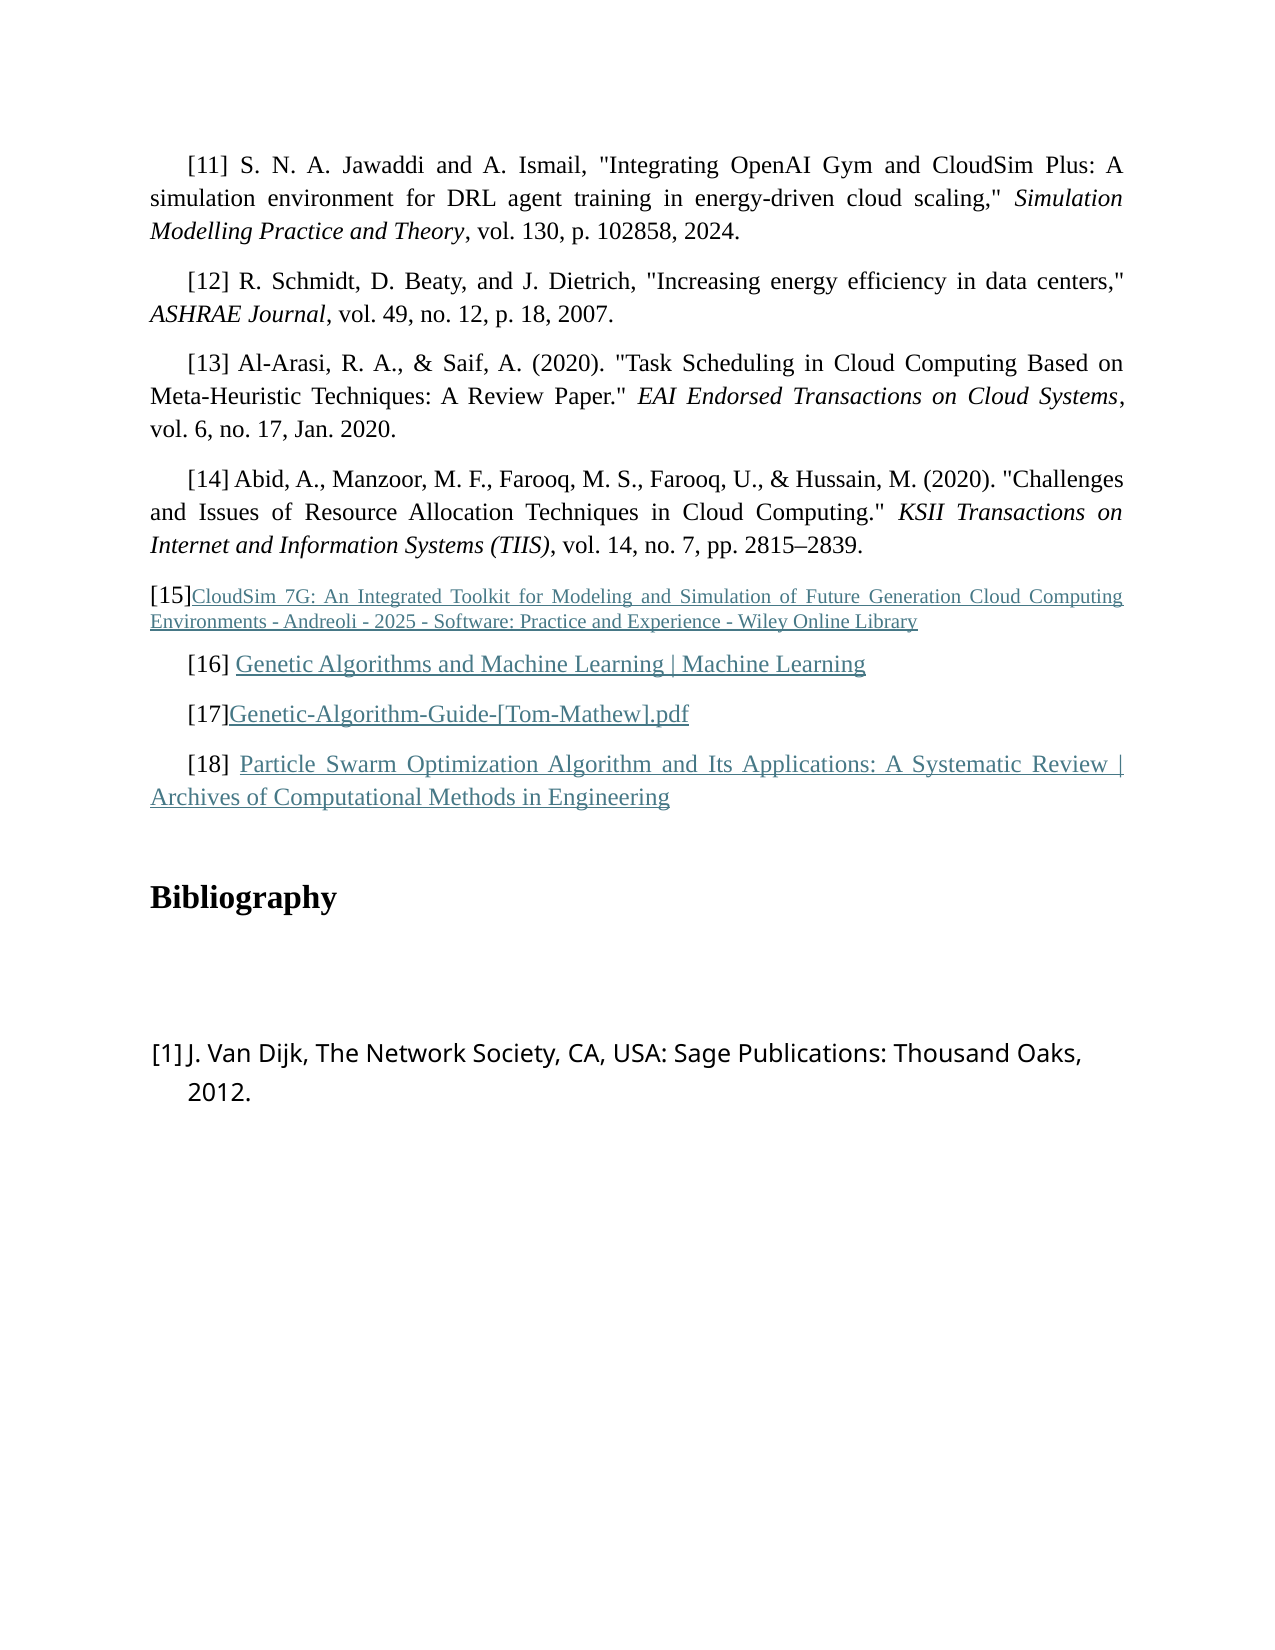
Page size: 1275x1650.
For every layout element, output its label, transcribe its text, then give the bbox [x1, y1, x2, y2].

text [15]CloudSim 7G: An Integrated Toolkit for Modeling and Simulation of Future Generation Cloud Computing Environments - Andreoli - 2025 - Software: Practice and Experience - Wiley Online Library [150, 580, 1125, 633]
text [16] Genetic Algorithms and Machine Learning | Machine Learning [150, 649, 1125, 678]
text [11] S. N. A. Jawaddi and A. Ismail, "Integrating OpenAI Gym and CloudSim Plus: A simulation environment for DRL agent training in energy-driven cloud scaling," Simulation Modelling Practice and Theory, vol. 130, p. 102858, 2024. [150, 150, 1125, 245]
text [14] Abid, A., Manzoor, M. F., Farooq, M. S., Farooq, U., & Hussain, M. (2020). "Challenges and Issues of Resource Allocation Techniques in Cloud Computing." KSII Transactions on Internet and Information Systems (TIIS), vol. 14, no. 7, pp. 2815–2839. [150, 464, 1125, 559]
text [17]Genetic-Algorithm-Guide-[Tom-Mathew].pdf [150, 699, 1125, 728]
text [12] R. Schmidt, D. Beaty, and J. Dietrich, "Increasing energy efficiency in data centers," ASHRAE Journal, vol. 49, no. 12, p. 18, 2007. [150, 266, 1125, 327]
text [13] Al-Arasi, R. A., & Saif, A. (2020). "Task Scheduling in Cloud Computing Based on Meta-Heuristic Techniques: A Review Paper." EAI Endorsed Transactions on Cloud Systems, vol. 6, no. 17, Jan. 2020. [150, 348, 1125, 443]
text [18] Particle Swarm Optimization Algorithm and Its Applications: A Systematic Review | Archives of Computational Methods in Engineering [150, 749, 1125, 811]
